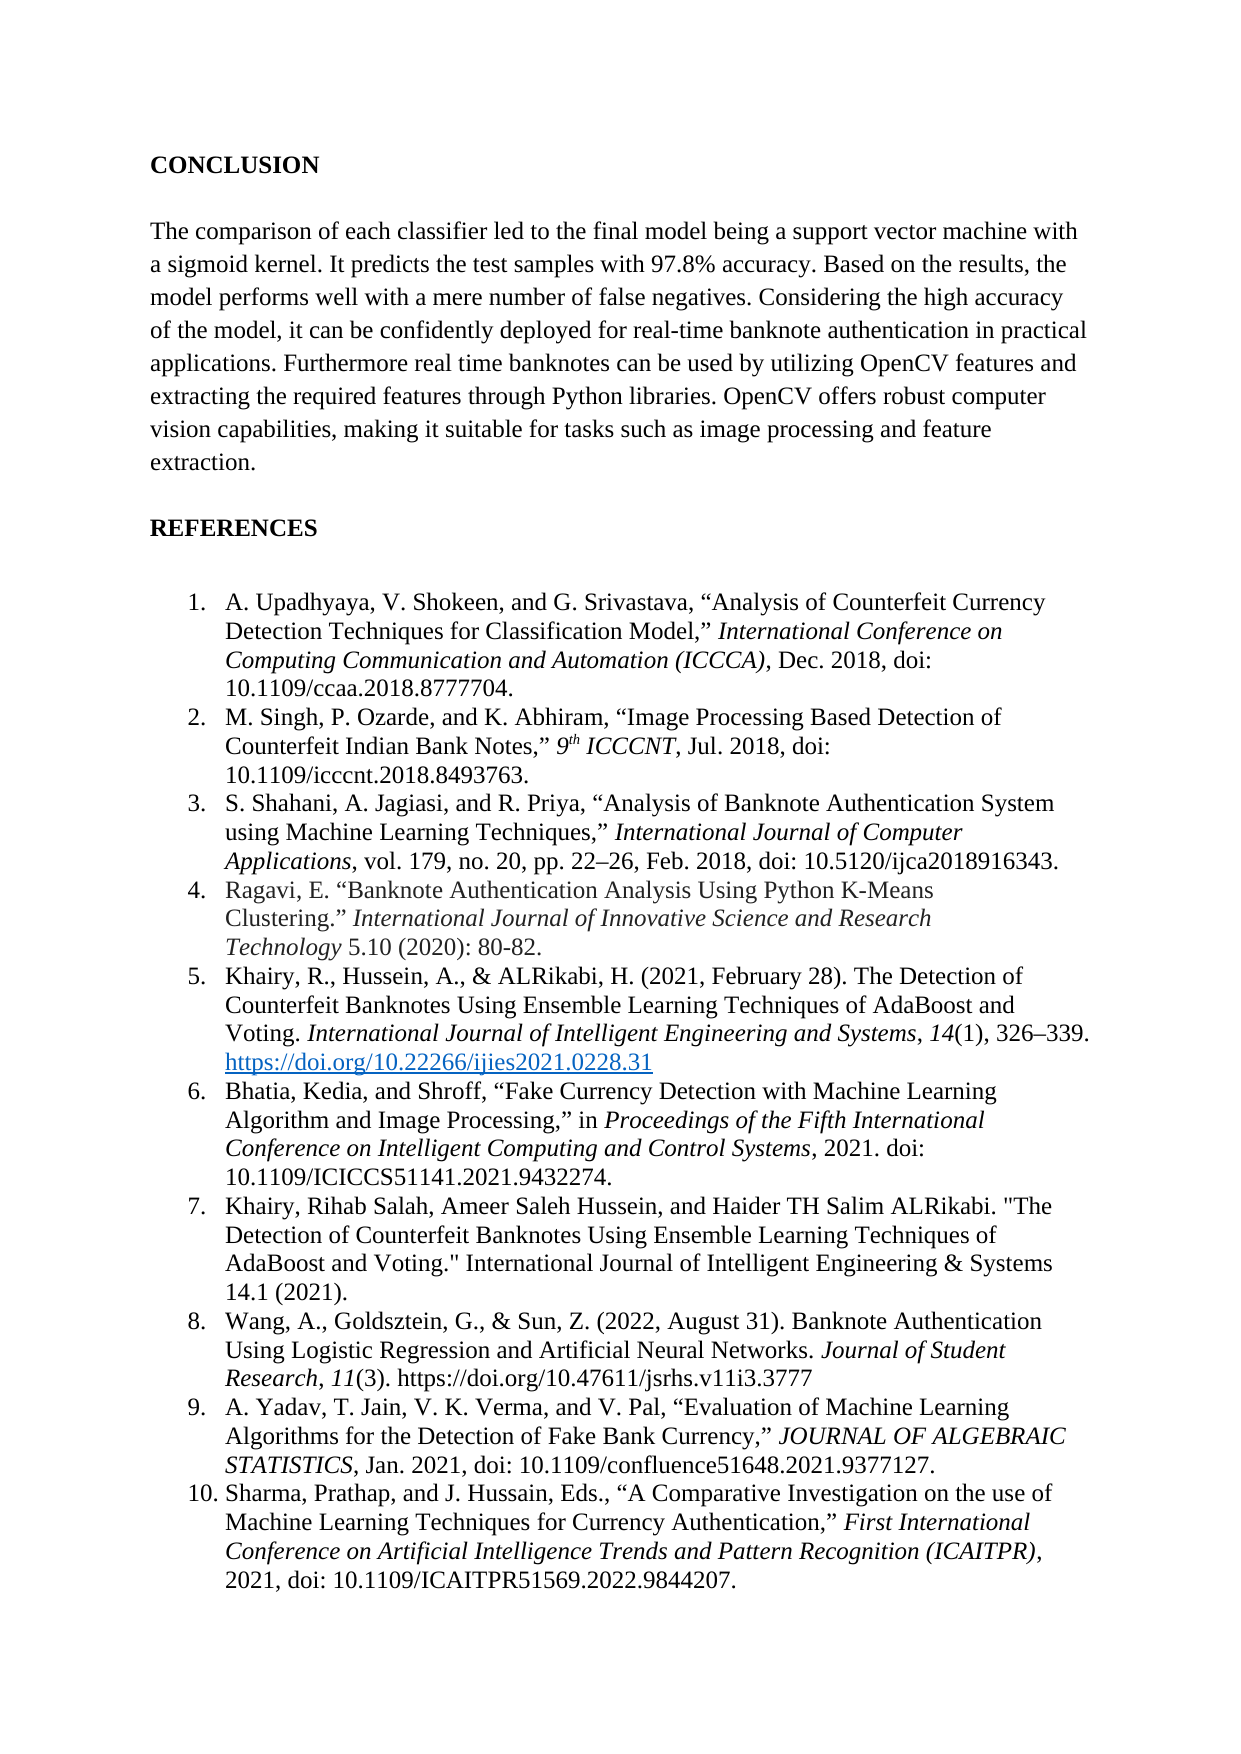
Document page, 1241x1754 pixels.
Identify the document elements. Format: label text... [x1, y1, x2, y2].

list A. Yadav, T. Jain, V. K. Verma, and V. Pal, “Evaluation of Machine Learning Algorithms for the Detection of Fake Bank Currency,” JOURNAL OF ALGEBRAIC STATISTICS, Jan. 2021, doi: 10.1109/confluence51648.2021.9377127. [187, 1480, 1090, 1566]
list Ragavi, E. “Banknote Authentication Analysis Using Python K-Means Clustering.” International Journal of Innovative Science and Research Technology 5.10 (2020): 80-82. [187, 875, 1090, 961]
text REFERENCES [149, 513, 1090, 542]
list S. Shahani, A. Jagiasi, and R. Priya, “Analysis of Banknote Authentication System using Machine Learning Techniques,” International Journal of Computer Applications, vol. 179, no. 20, pp. 22–26, Feb. 2018, doi: 10.5120/ijca2018916343. [187, 788, 1090, 875]
text The comparison of each classifier led to the final model being a support vector machine with a sigmoid kernel. It predicts the test samples with 97.8% accuracy. Based on the results, the model performs well with a mere number of false negatives. Considering the high accuracy of the model, it can be confidently deployed for real-time banknote authentication in practical applications. Furthermore real time banknotes can be used by utilizing OpenCV features and extracting the required features through Python libraries. OpenCV offers robust computer vision capabilities, making it suitable for tasks such as image processing and feature extraction. [150, 216, 1090, 476]
list Khairy, Rihab Salah, Ameer Saleh Hussein, and Haider TH Salim ALRikabi. "The Detection of Counterfeit Banknotes Using Ensemble Learning Techniques of AdaBoost and Voting." International Journal of Intelligent Engineering & Systems 14.1 (2021). [187, 1220, 1090, 1335]
text CONCLUSION [150, 150, 1090, 179]
list Bhatia, Kedia, and Shroff, “Fake Currency Detection with Machine Learning Algorithm and Image Processing,” in Proceedings of the Fifth International Conference on Intelligent Computing and Control Systems, 2021. doi: 10.1109/ICICCS51141.2021.9432274. [187, 1105, 1090, 1220]
list A. Upadhyaya, V. Shokeen, and G. Srivastava, “Analysis of Counterfeit Currency Detection Techniques for Classification Model,” International Conference on Computing Communication and Automation (ICCCA), Dec. 2018, doi: 10.1109/ccaa.2018.8777704. [187, 587, 1090, 702]
list M. Singh, P. Ozarde, and K. Abhiram, “Image Processing Based Detection of Counterfeit Indian Bank Notes,” 9th ICCCNT, Jul. 2018, doi: 10.1109/icccnt.2018.8493763. [187, 702, 1090, 788]
list Wang, A., Goldsztein, G., & Sun, Z. (2022, August 31). Banknote Authentication Using Logistic Regression and Artificial Neural Networks. Journal of Student Research, 11(3). https://doi.org/10.47611/jsrhs.v11i3.3777 [187, 1364, 1090, 1451]
list Khairy, R., Hussein, A., & ALRikabi, H. (2021, February 28). The Detection of Counterfeit Banknotes Using Ensemble Learning Techniques of AdaBoost and Voting. International Journal of Intelligent Engineering and Systems, 14(1), 326–339. https://doi.org/10.22266/ijies2021.0228.31 [187, 961, 1090, 1076]
